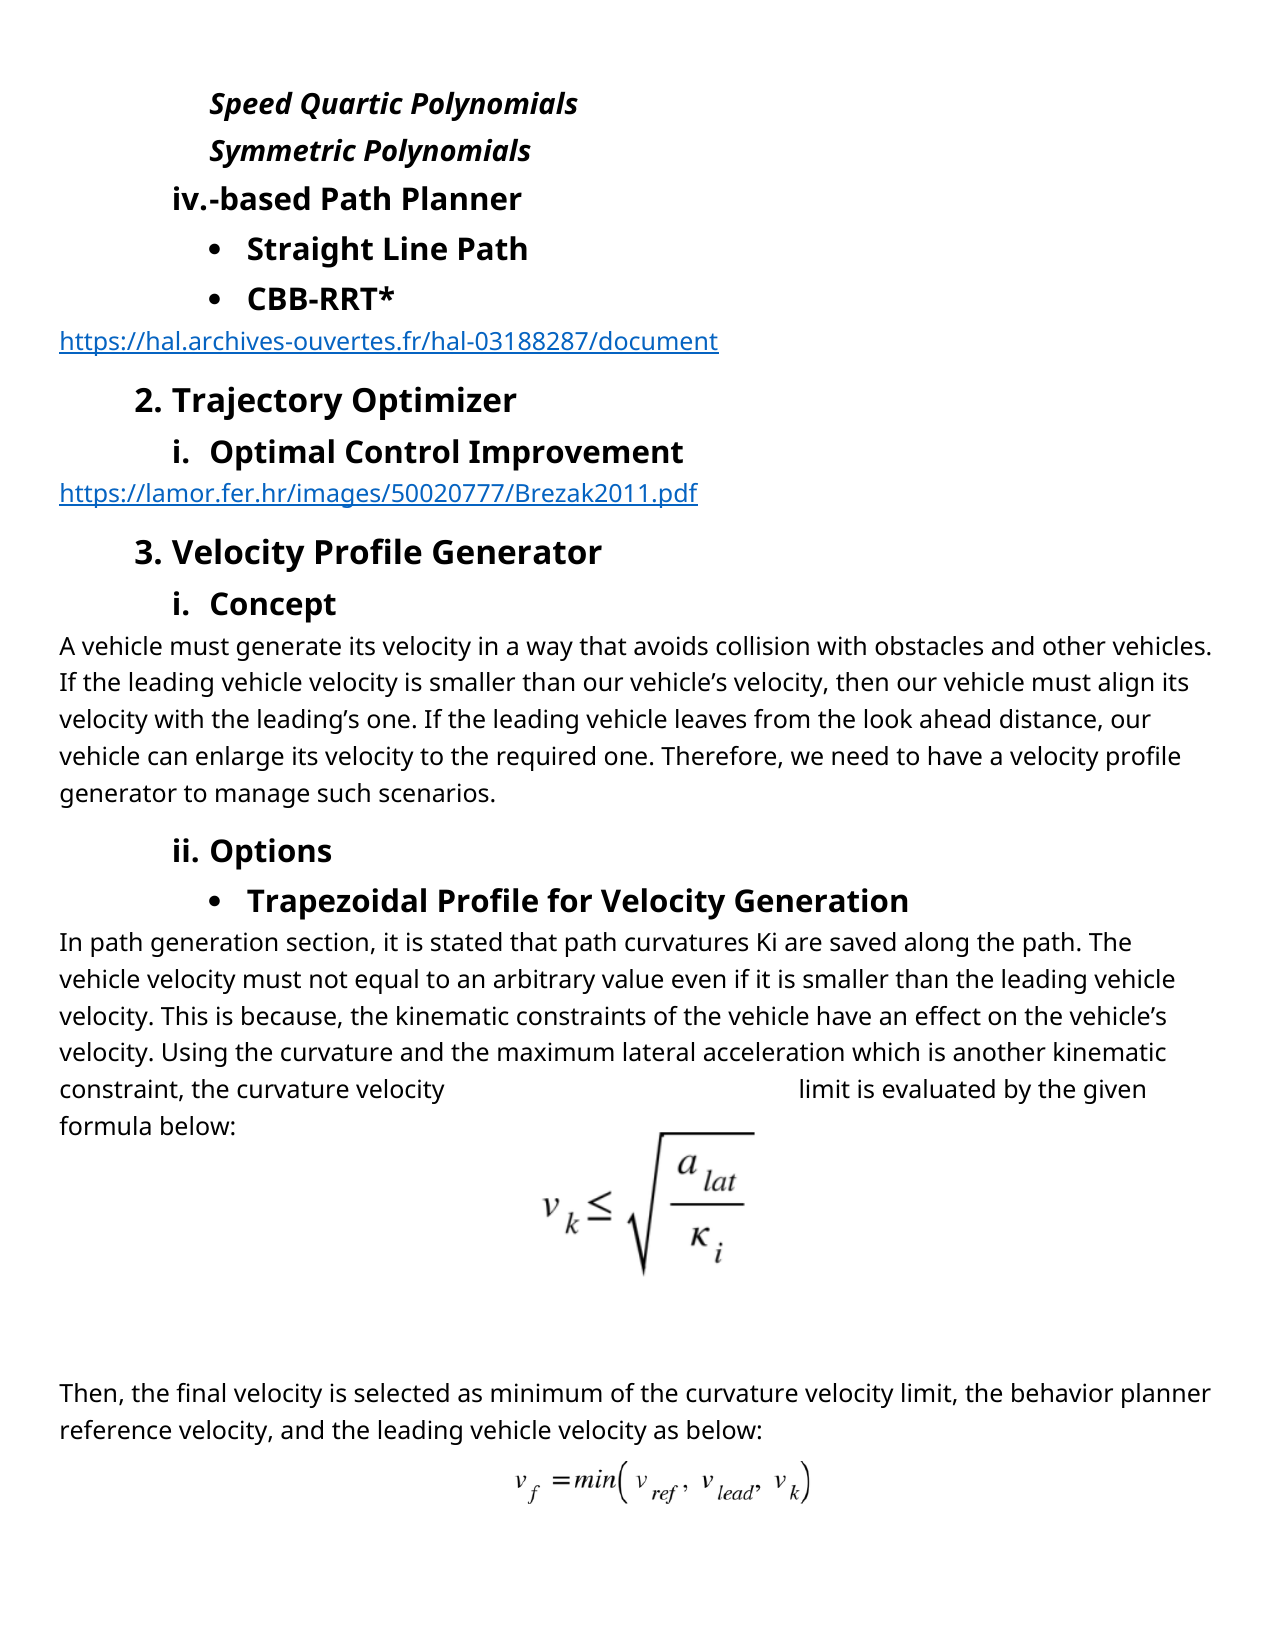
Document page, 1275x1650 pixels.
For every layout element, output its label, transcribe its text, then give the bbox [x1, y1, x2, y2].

subtitle Concept [172, 582, 1216, 625]
picture [504, 1105, 779, 1290]
text A vehicle must generate its velocity in a way that avoids collision with obstacles and other vehicles. If the leading vehicle velocity is smaller than our vehicle’s velocity, then our vehicle must align its velocity with the leading’s one. If the leading vehicle leaves from the look ahead distance, our vehicle can enlarge its velocity to the required one. Therefore, we need to have a velocity profile generator to manage such scenarios. [59, 628, 1216, 809]
text https://lamor.fer.hr/images/50020777/Brezak2011.pdf [59, 476, 1216, 510]
subtitle Trajectory Optimizer [134, 377, 1216, 422]
subtitle Speed Quartic Polynomials [134, 83, 1216, 123]
subtitle Trapezoidal Profile for Velocity Generation [209, 879, 1216, 921]
subtitle Straight Line Path [209, 227, 1216, 270]
subtitle Optimal Control Improvement [172, 430, 1216, 472]
subtitle Symmetric Polynomials [134, 130, 1216, 170]
text In path generation section, it is stated that path curvatures Ki are saved along the path. The vehicle velocity must not equal to an arbitrary value even if it is smaller than the leading vehicle velocity. This is because, the kinematic constraints of the vehicle have an effect on the vehicle’s velocity. Using the curvature and the maximum lateral acceleration which is another kinematic constraint, the curvature velocity limit is evaluated by the given formula below: [59, 925, 1216, 1143]
text Then, the final velocity is selected as minimum of the curvature velocity limit, the behavior planner reference velocity, and the leading vehicle velocity as below: [59, 1376, 1216, 1447]
subtitle -based Path Planner [172, 177, 1216, 219]
subtitle CBB-RRT* [209, 277, 1216, 320]
subtitle Velocity Profile Generator [134, 529, 1216, 574]
text https://hal.archives-ouvertes.fr/hal-03188287/document [59, 323, 1216, 357]
picture [488, 1447, 816, 1513]
subtitle Options [172, 829, 1216, 871]
